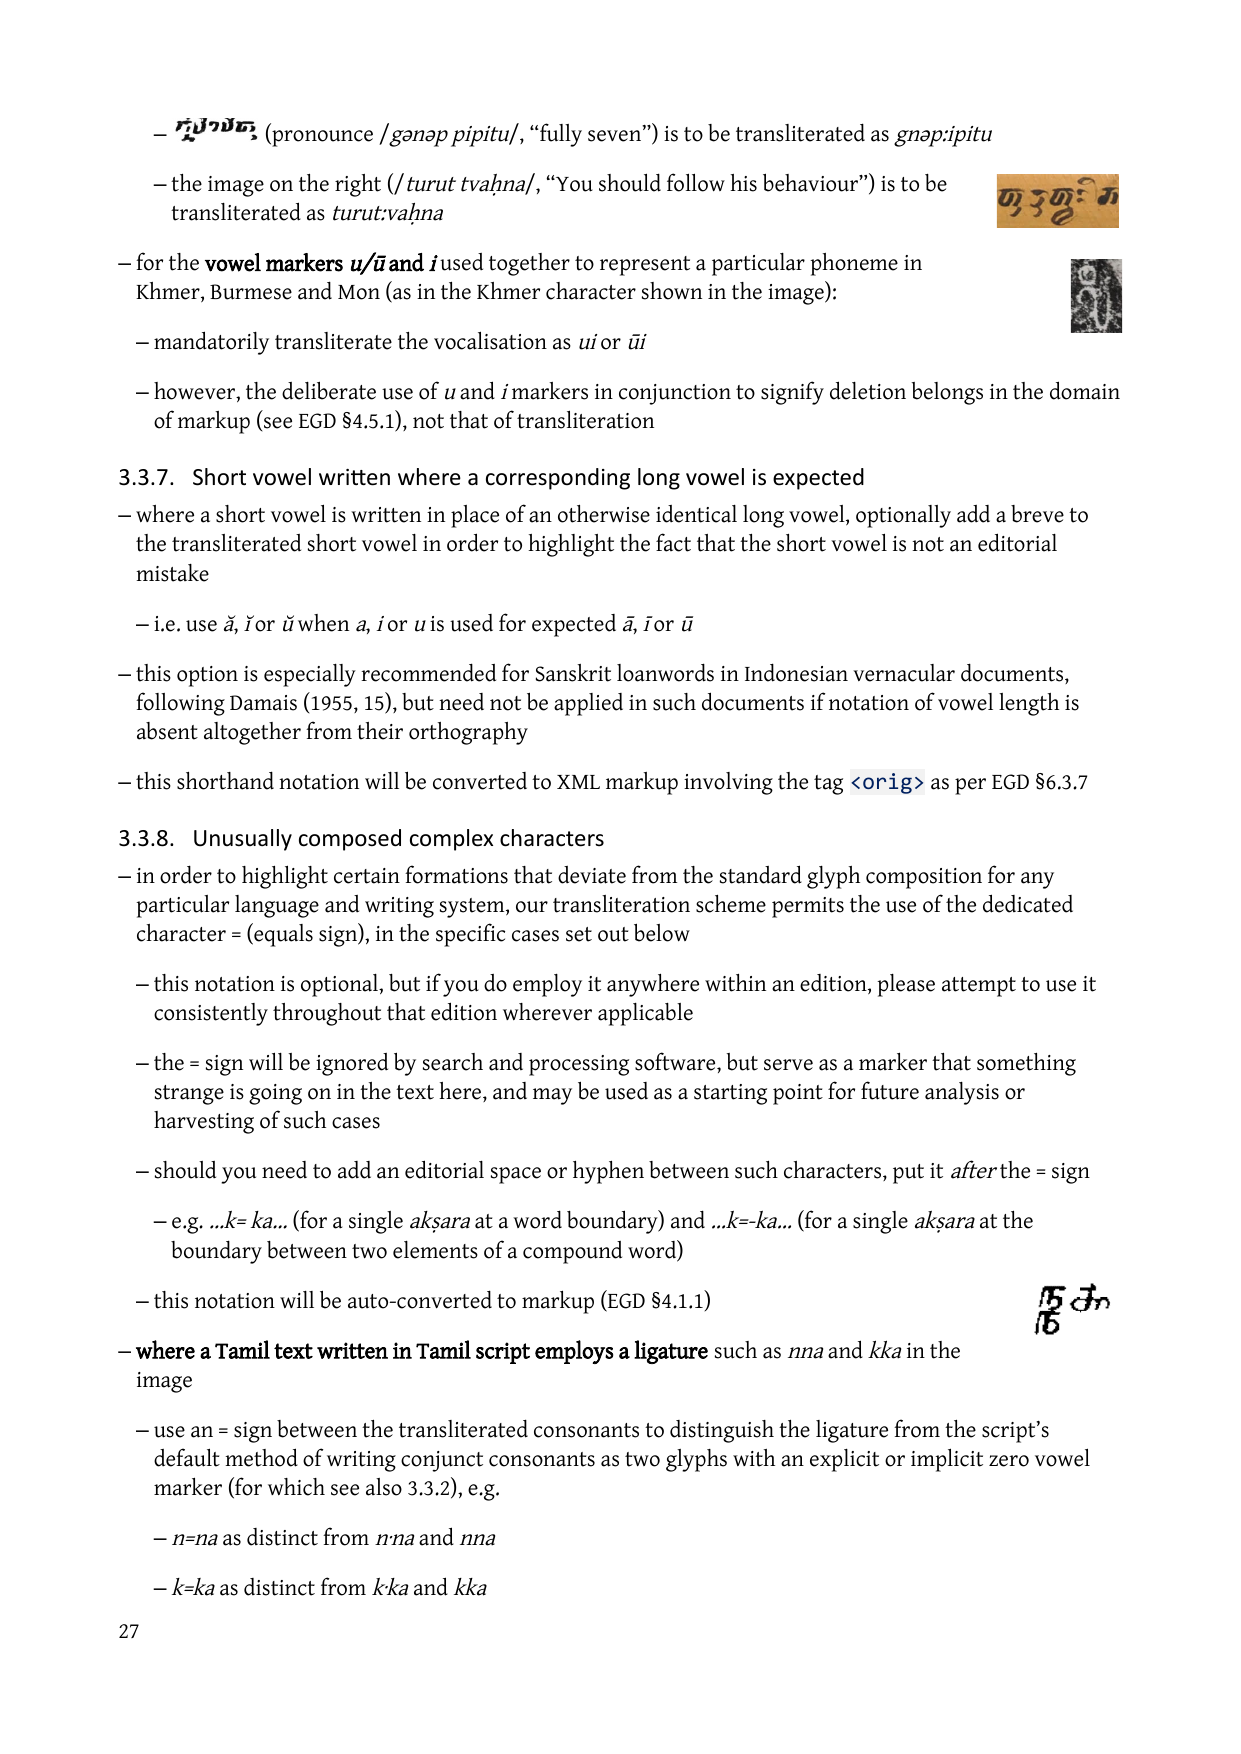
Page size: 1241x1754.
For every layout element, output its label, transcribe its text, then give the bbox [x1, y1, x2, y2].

list the image on the right (/turut tvaḥna/, “You should follow his behaviour”) is to be transliterated as turut:vaḥna [153, 168, 1122, 226]
list this shorthand notation will be converted to XML markup involving the tag <orig> as per EGD §6.3.7 [118, 766, 1122, 795]
list i.e. use ă, ĭ or ŭ when a, i or u is used for expected ā, ī or ū [136, 608, 1122, 637]
subtitle Unusually composed complex characters [118, 816, 1122, 853]
list (pronounce /gәnәp pipitu/, “fully seven”) is to be transliterated as gnәp:ipitu [153, 118, 1122, 147]
list mandatorily transliterate the vocalisation as ui or ūi [136, 326, 1122, 356]
picture [171, 118, 260, 142]
list where a short vowel is written in place of an otherwise identical long vowel, optionally add a breve to the transliterated short vowel in order to highlight the fact that the short vowel is not an editorial mistake [118, 499, 1122, 587]
picture [996, 174, 1119, 228]
subtitle Short vowel written where a corresponding long vowel is expected [118, 456, 1122, 493]
list this notation is optional, but if you do employ it anywhere within an edition, please attempt to use it consistently throughout that edition wherever applicable [136, 968, 1122, 1026]
list where a Tamil text written in Tamil script employs a ligature such as nna and kka in the image [118, 1335, 1122, 1393]
picture [1024, 1252, 1123, 1360]
list for the vowel markers u/ū and i used together to represent a particular phoneme in Khmer, Burmese and Mon (as in the Khmer character shown in the image): [118, 247, 1122, 306]
list however, the deliberate use of u and i markers in conjunction to signify deletion belongs in the domain of markup (see EGD §4.5.1), not that of transliteration [136, 376, 1122, 435]
list in order to highlight certain formations that deviate from the standard glyph composition for any particular language and writing system, our transliteration scheme permits the use of the dedicated character = (equals sign), in the specific cases set out below [118, 860, 1122, 947]
list should you need to add an editorial space or hyphen between such characters, put it after the = sign [136, 1156, 1122, 1185]
list this option is especially recommended for Sanskrit loanwords in Indonesian vernacular documents, following Damais (1955, 15), but need not be applied in such documents if notation of vowel length is absent altogether from their orthography [118, 658, 1122, 745]
list n=na as distinct from n·na and nna [153, 1522, 1122, 1551]
list the = sign will be ignored by search and processing software, but serve as a marker that something strange is going on in the text here, and may be used as a starting point for future analysis or harvesting of such cases [136, 1047, 1122, 1135]
list use an = sign between the transliterated consonants to distinguish the ligature from the script’s default method of writing conjunct consonants as two glyphs with an explicit or implicit zero vowel marker (for which see also 3.3.2), e.g. [136, 1414, 1122, 1501]
picture [1070, 259, 1123, 333]
list e.g. …k= ka… (for a single akṣara at a word boundary) and …k=-ka… (for a single akṣara at the boundary between two elements of a compound word) [153, 1206, 1122, 1264]
list this notation will be auto-converted to markup (EGD §4.1.1) [136, 1285, 1024, 1314]
list k=ka as distinct from k·ka and kka [153, 1572, 1122, 1601]
